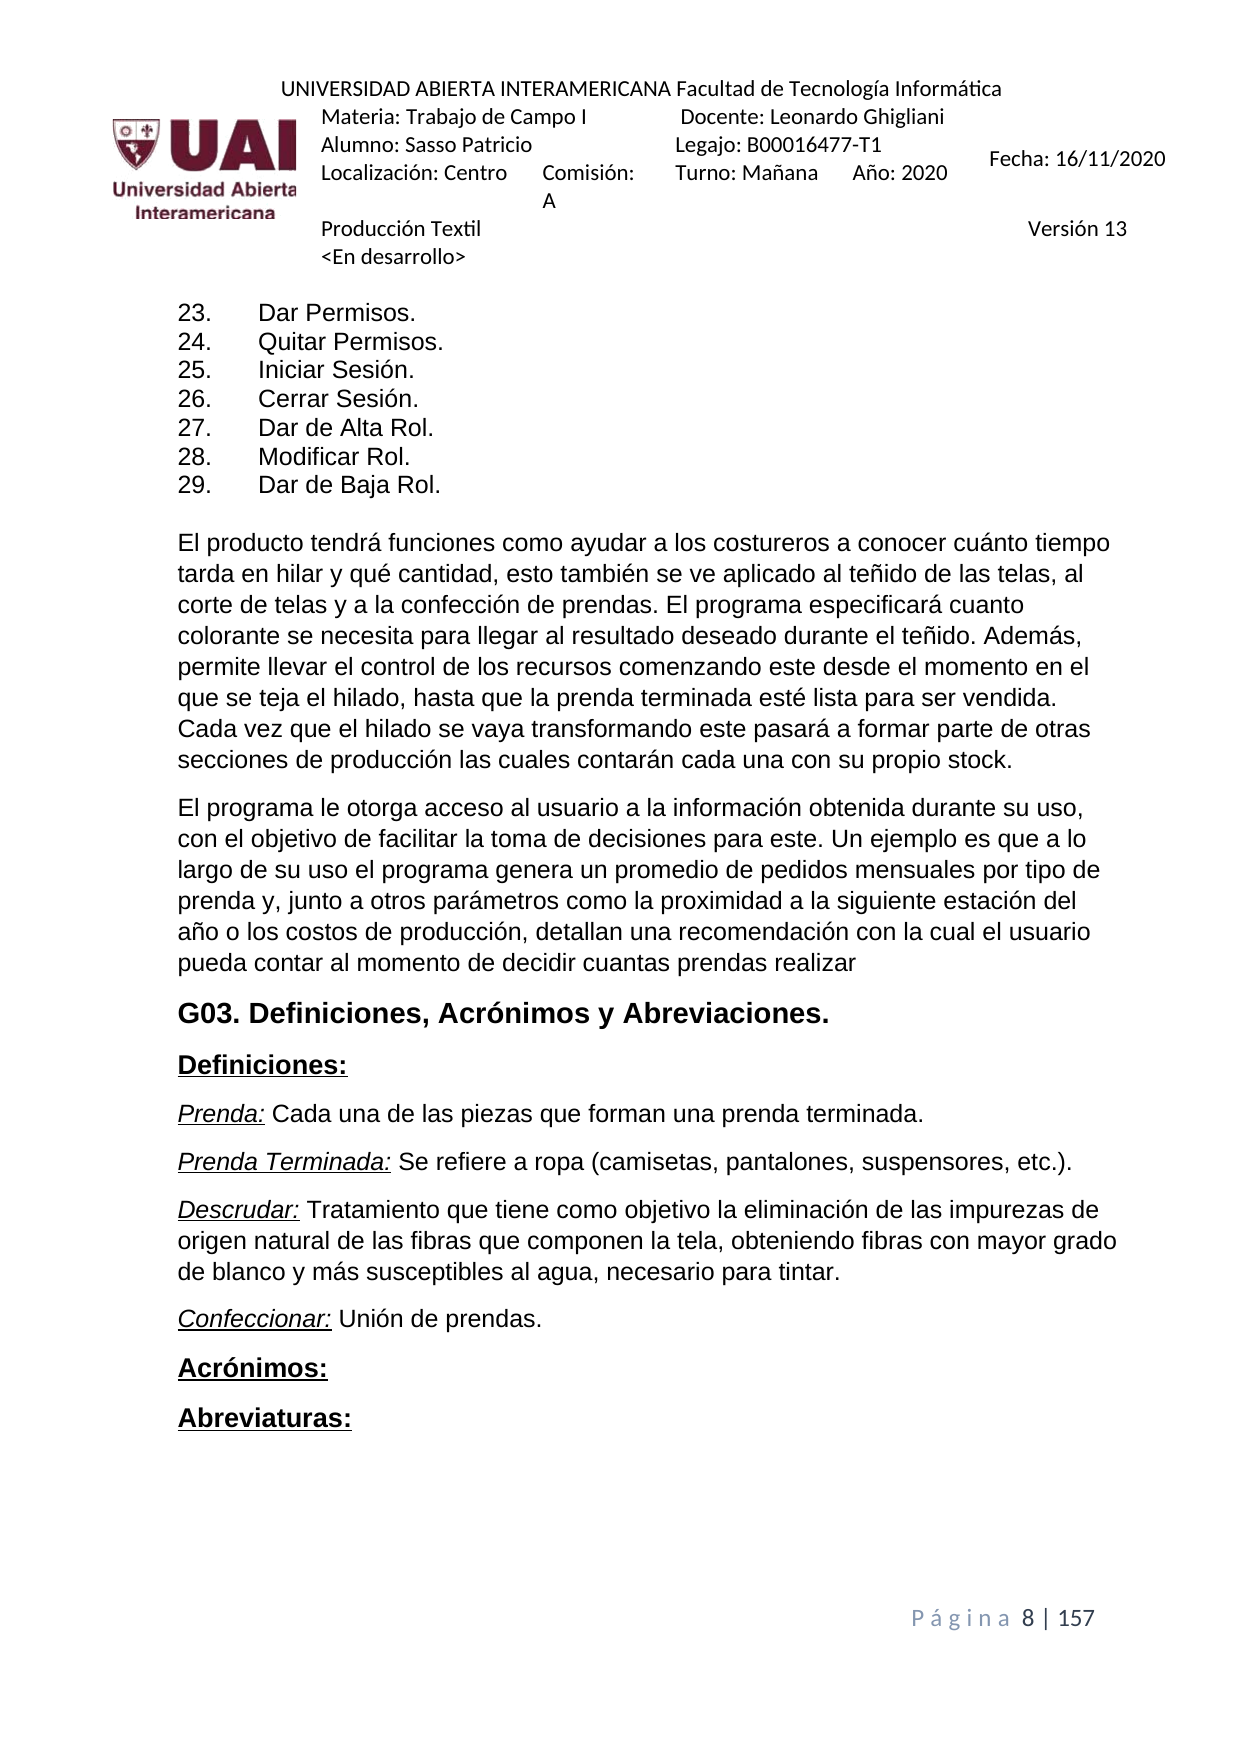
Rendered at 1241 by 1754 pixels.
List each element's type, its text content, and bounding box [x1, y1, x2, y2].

text 23. Dar Permisos. [177, 298, 1122, 327]
text Abreviaturas: [177, 1402, 1122, 1434]
text El producto tendrá funciones como ayudar a los costureros a conocer cuánto tiempo tarda en hilar y qué cantidad, esto también se ve aplicado al teñido de las telas, al corte de telas y a la confección de prendas. El programa especificará cuanto colorante se necesita para llegar al resultado deseado durante el teñido. Además, permite llevar el control de los recursos comenzando este desde el momento en el que se teja el hilado, hasta que la prenda terminada esté lista para ser vendida. Cada vez que el hilado se vaya transformando este pasará a formar parte de otras secciones de producción las cuales contarán cada una con su propio stock. [177, 528, 1122, 774]
text Definiciones: [177, 1049, 1122, 1080]
text 25. Iniciar Sesión. [177, 356, 1122, 384]
text 28. Modificar Rol. [177, 442, 1122, 471]
text 26. Cerrar Sesión. [177, 384, 1122, 413]
text El programa le otorga acceso al usuario a la información obtenida durante su uso, con el objetivo de facilitar la toma de decisiones para este. Un ejemplo es que a lo largo de su uso el programa genera un promedio de pedidos mensuales por tipo de prenda y, junto a otros parámetros como la proximidad a la siguiente estación del año o los costos de producción, detallan una recomendación con la cual el usuario pueda contar al momento de decidir cuantas prendas realizar [177, 793, 1122, 977]
text 27. Dar de Alta Rol. [177, 413, 1122, 442]
text Prenda: Cada una de las piezas que forman una prenda terminada. [177, 1099, 1122, 1128]
text 29. Dar de Baja Rol. [177, 471, 1122, 499]
text Prenda Terminada: Se refiere a ropa (camisetas, pantalones, suspensores, etc.). [177, 1147, 1122, 1176]
subtitle G03. Definiciones, Acrónimos y Abreviaciones. [177, 996, 1122, 1029]
text Descrudar: Tratamiento que tiene como objetivo la eliminación de las impurezas de origen natural de las fibras que componen la tela, obteniendo fibras con mayor grado de blanco y más susceptibles al agua, necesario para tintar. [177, 1194, 1122, 1285]
text Confeccionar: Unión de prendas. [177, 1304, 1122, 1333]
text Acrónimos: [177, 1352, 1122, 1383]
text 24. Quitar Permisos. [177, 327, 1122, 356]
picture [112, 119, 297, 219]
